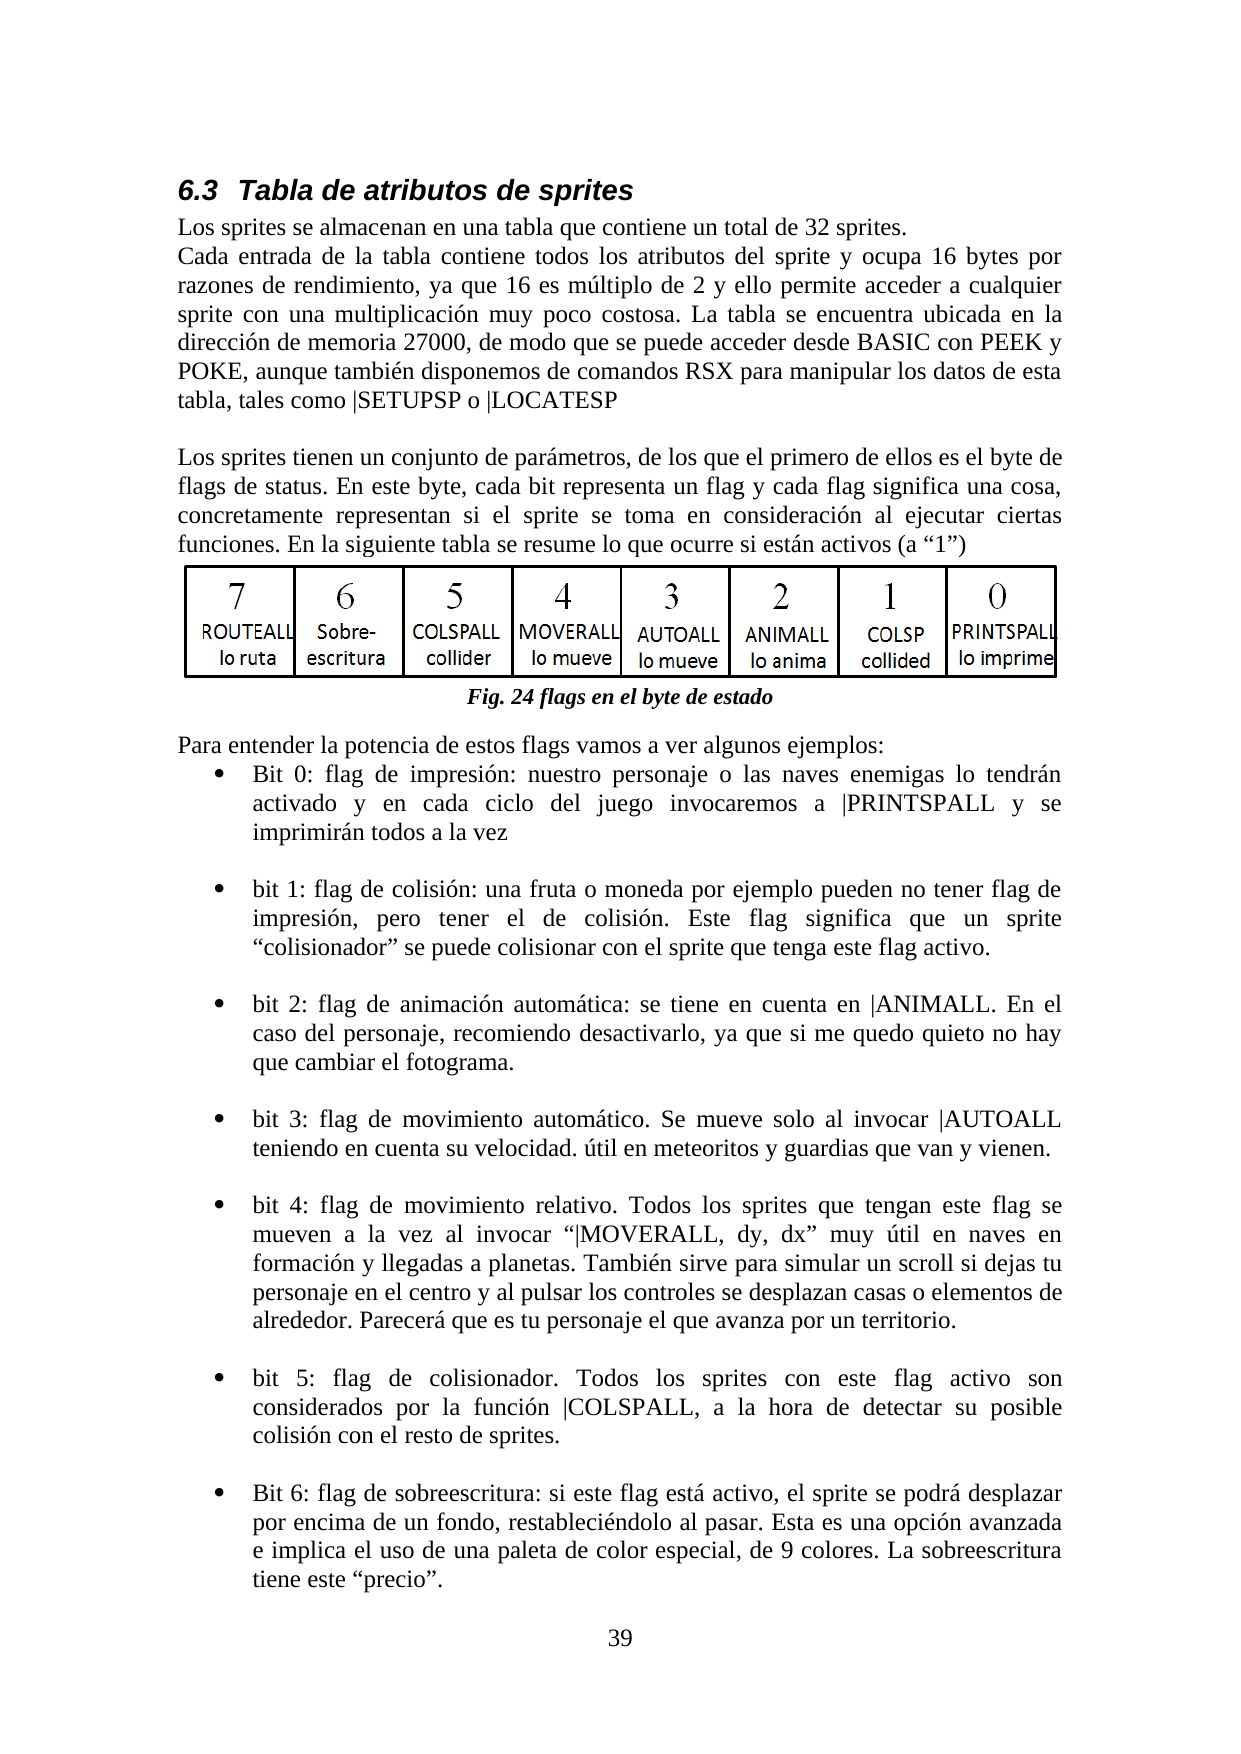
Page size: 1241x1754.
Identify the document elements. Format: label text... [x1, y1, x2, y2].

list bit 4: flag de movimiento relativo. Todos los sprites que tengan este flag se mueven a la vez al invocar “|MOVERALL, dy, dx” muy útil en naves en formación y llegadas a planetas. También sirve para simular un scroll si dejas tu personaje en el centro y al pulsar los controles se desplazan casas o elementos de alrededor. Parecerá que es tu personaje el que avanza por un territorio. [215, 1191, 1063, 1334]
text Para entender la potencia de estos flags vamos a ver algunos ejemplos: [177, 731, 1063, 759]
list bit 3: flag de movimiento automático. Se mueve solo al invocar |AUTOALL teniendo en cuenta su velocidad. útil en meteoritos y guardias que van y vienen. [215, 1104, 1063, 1162]
list bit 2: flag de animación automática: se tiene en cuenta en |ANIMALL. En el caso del personaje, recomiendo desactivarlo, ya que si me quedo quieto no hay que cambiar el fotograma. [215, 989, 1063, 1076]
text Los sprites se almacenan en una tabla que contiene un total de 32 sprites. [177, 212, 1063, 241]
list bit 5: flag de colisionador. Todos los sprites con este flag activo son considerados por la función |COLSPALL, a la hora de detectar su posible colisión con el resto de sprites. [215, 1363, 1063, 1449]
subtitle Tabla de atributos de sprites [177, 173, 1063, 206]
picture [177, 557, 1063, 684]
list Bit 6: flag de sobreescritura: si este flag está activo, el sprite se podrá desplazar por encima de un fondo, restableciéndolo al pasar. Esta es una opción avanzada e implica el uso de una paleta de color especial, de 9 colores. La sobreescritura tiene este “precio”. [215, 1478, 1063, 1593]
list Bit 0: flag de impresión: nuestro personaje o las naves enemigas lo tendrán activado y en cada ciclo del juego invocaremos a |PRINTSPALL y se imprimirán todos a la vez [215, 759, 1063, 846]
text Los sprites tienen un conjunto de parámetros, de los que el primero de ellos es el byte de flags de status. En este byte, cada bit representa un flag y cada flag significa una cosa, concretamente representan si el sprite se toma en consideración al ejecutar ciertas funciones. En la siguiente tabla se resume lo que ocurre si están activos (a “1”) [177, 442, 1063, 557]
text Cada entrada de la tabla contiene todos los atributos del sprite y ocupa 16 bytes por razones de rendimiento, ya que 16 es múltiplo de 2 y ello permite acceder a cualquier sprite con una multiplicación muy poco costosa. La tabla se encuentra ubicada en la dirección de memoria 27000, de modo que se puede acceder desde BASIC con PEEK y POKE, aunque también disponemos de comandos RSX para manipular los datos de esta tabla, tales como |SETUPSP o |LOCATESP [177, 241, 1063, 414]
list bit 1: flag de colisión: una fruta o moneda por ejemplo pueden no tener flag de impresión, pero tener el de colisión. Este flag significa que un sprite “colisionador” se puede colisionar con el sprite que tenga este flag activo. [215, 874, 1063, 961]
text Fig. 24 flags en el byte de estado [177, 684, 1063, 710]
